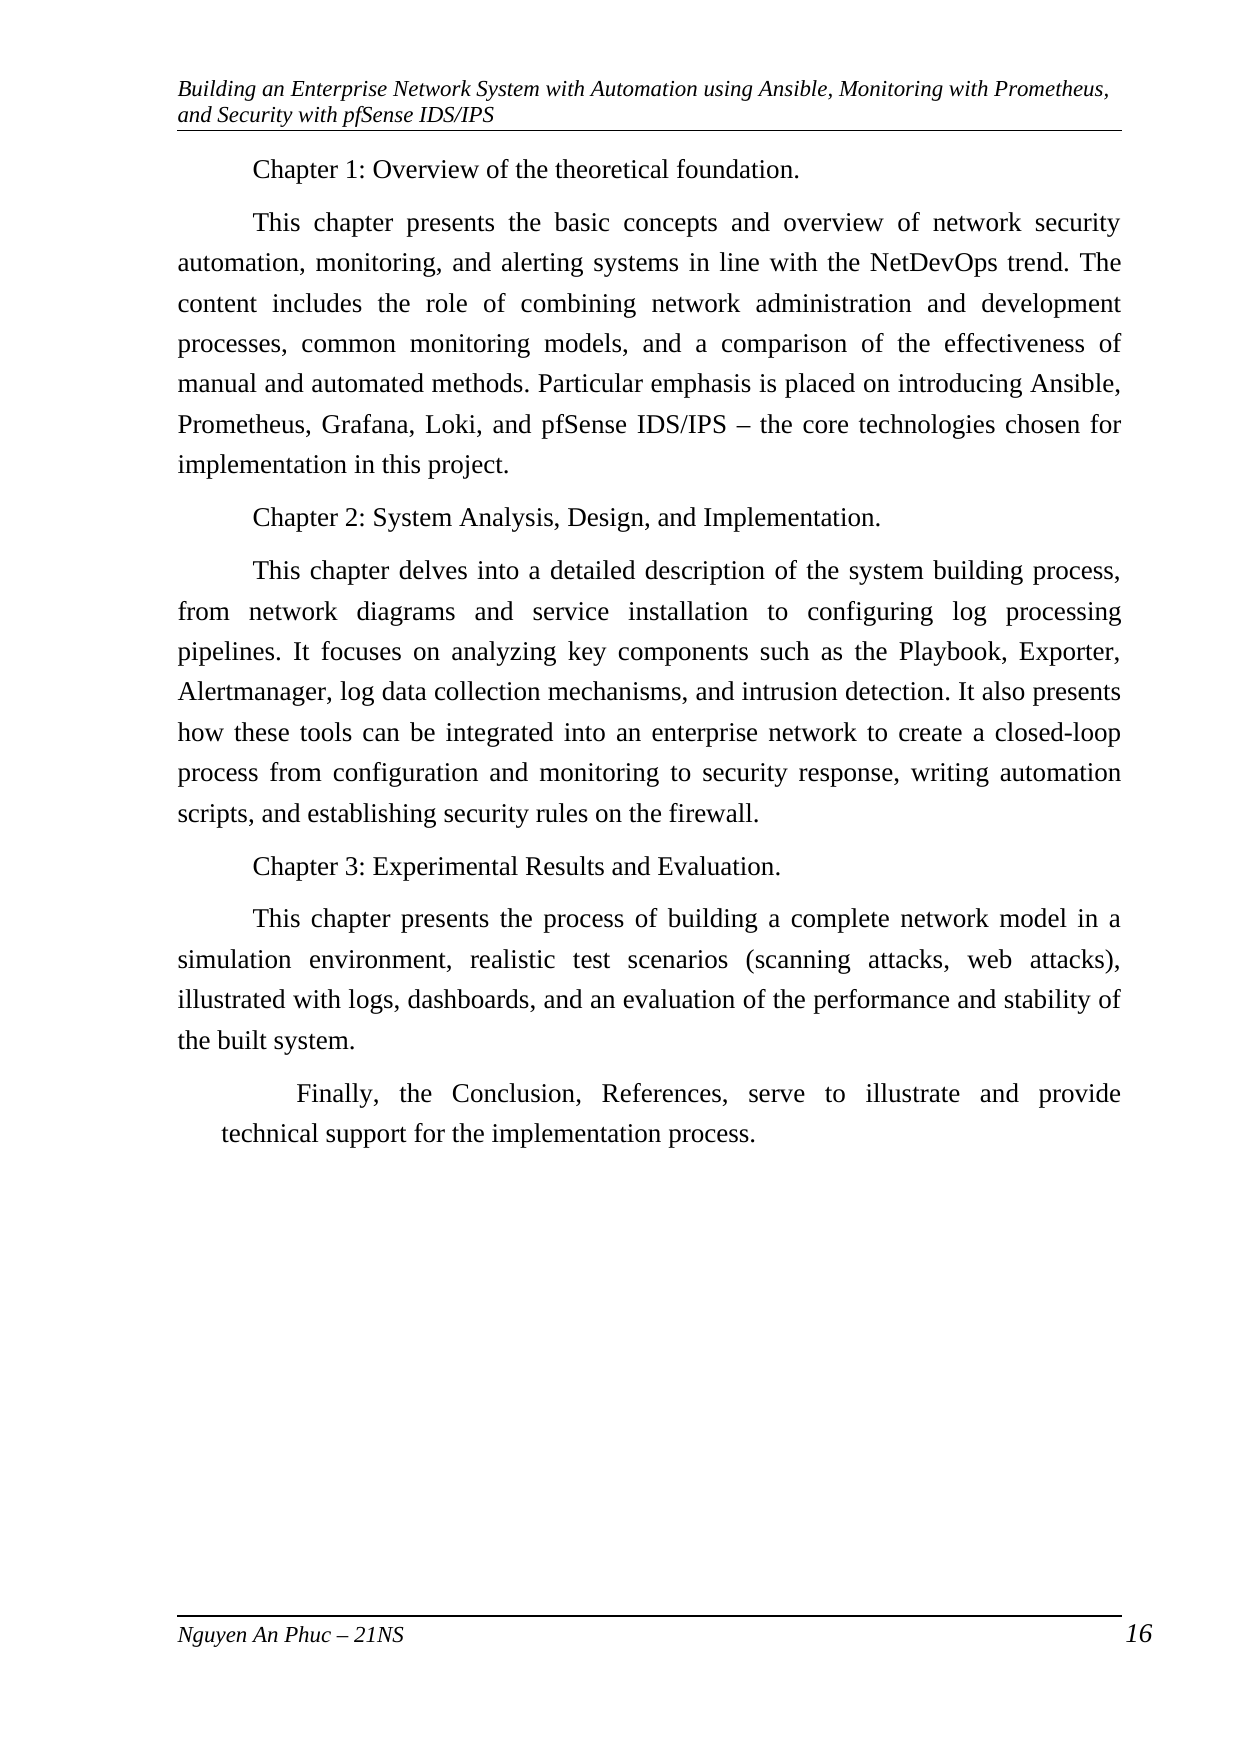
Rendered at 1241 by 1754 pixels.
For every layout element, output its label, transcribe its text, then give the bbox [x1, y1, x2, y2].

text Chapter 1: Overview of the theoretical foundation. [177, 153, 1122, 184]
text This chapter delves into a detailed description of the system building process, from network diagrams and service installation to configuring log processing pipelines. It focuses on analyzing key components such as the Playbook, Exporter, Alertmanager, log data collection mechanisms, and intrusion detection. It also presents how these tools can be integrated into an enterprise network to create a closed-loop process from configuration and monitoring to security response, writing automation scripts, and establishing security rules on the firewall. [177, 554, 1122, 828]
text Chapter 2: System Analysis, Design, and Implementation. [177, 501, 1122, 532]
text Finally, the Conclusion, References, serve to illustrate and provide technical support for the implementation process. [221, 1077, 1122, 1148]
text Chapter 3: Experimental Results and Evaluation. [177, 849, 1122, 881]
text This chapter presents the process of building a complete network model in a simulation environment, realistic test scenarios (scanning attacks, web attacks), illustrated with logs, dashboards, and an evaluation of the performance and stability of the built system. [177, 902, 1122, 1055]
text This chapter presents the basic concepts and overview of network security automation, monitoring, and alerting systems in line with the NetDevOps trend. The content includes the role of combining network administration and development processes, common monitoring models, and a comparison of the effectiveness of manual and automated methods. Particular emphasis is placed on introducing Ansible, Prometheus, Grafana, Loki, and pfSense IDS/IPS – the core technologies chosen for implementation in this project. [177, 206, 1122, 479]
